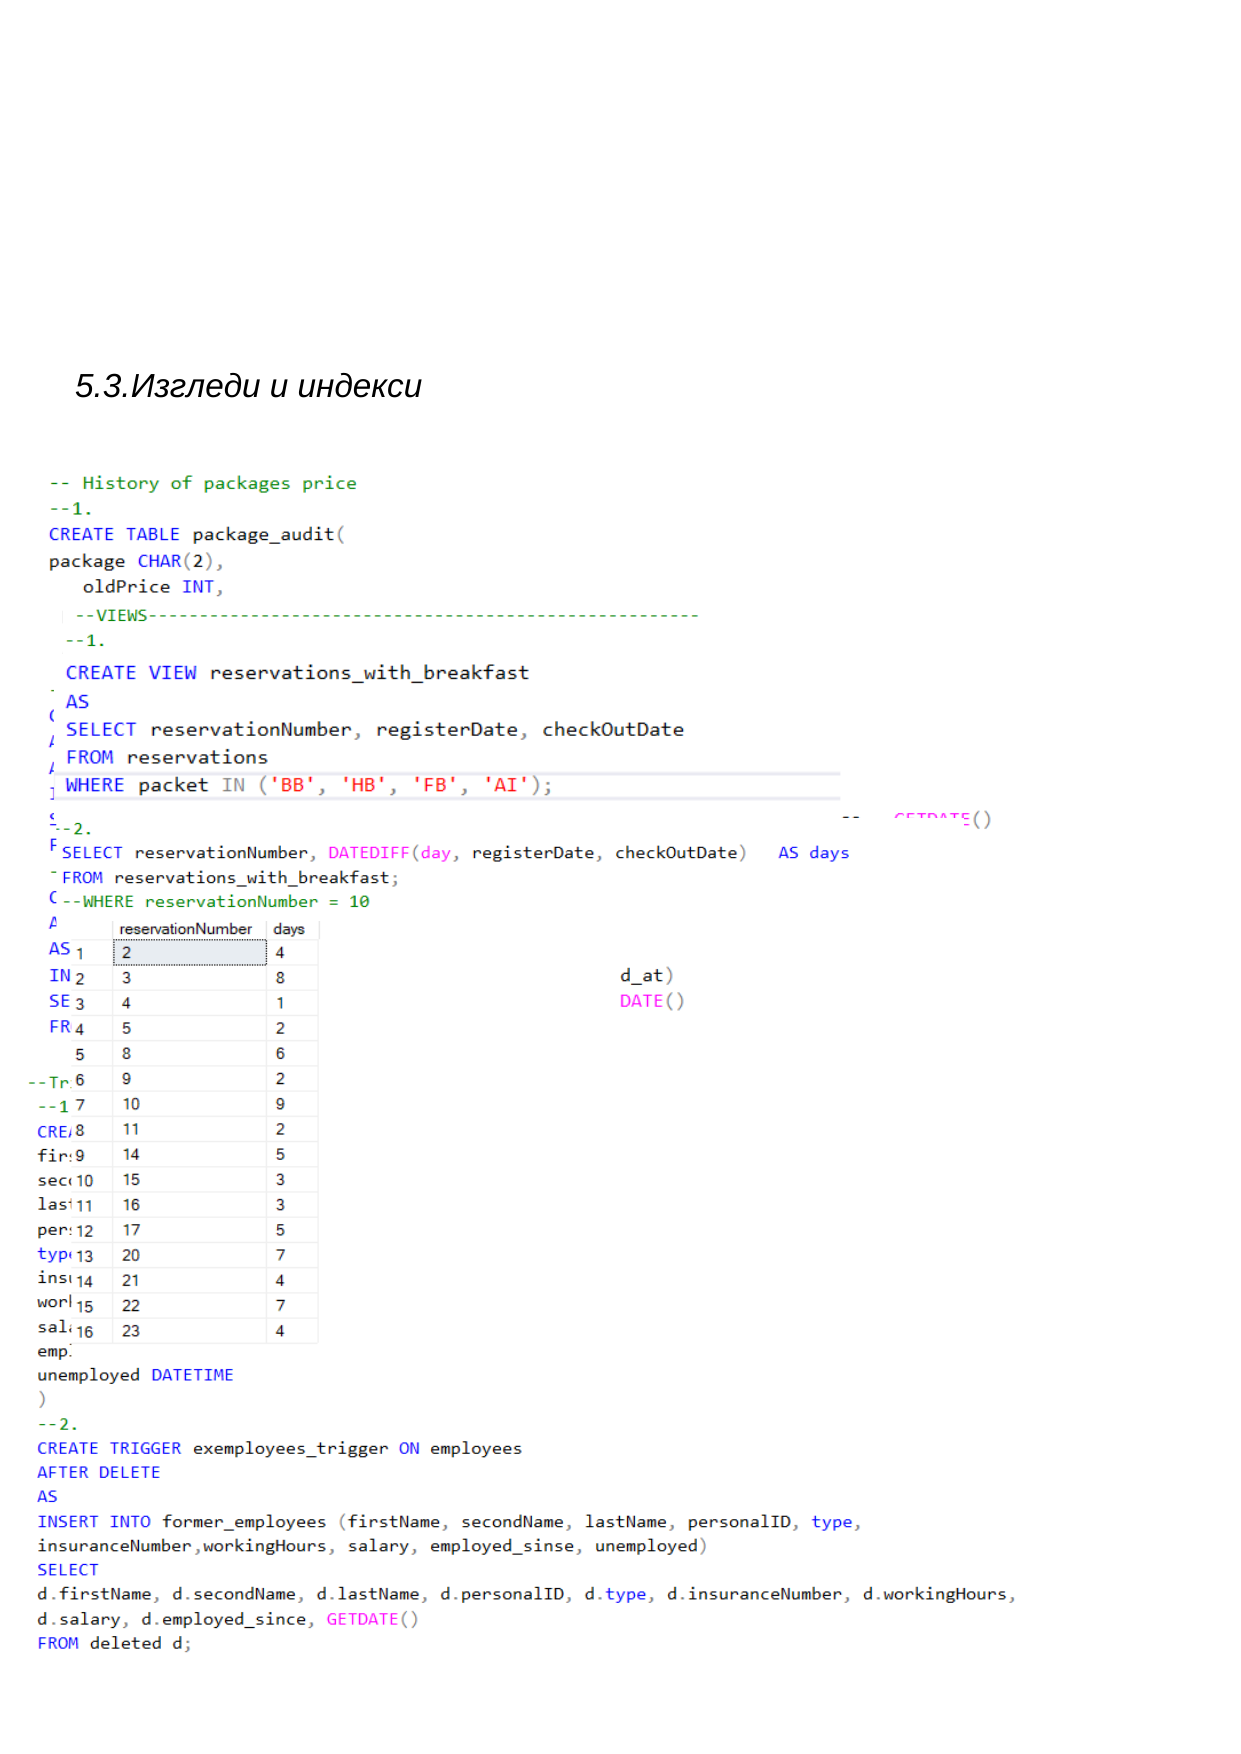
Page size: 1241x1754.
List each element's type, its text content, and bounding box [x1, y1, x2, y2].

picture [26, 455, 1221, 1676]
text 5.3.Изгледи и индекси [75, 366, 1165, 404]
